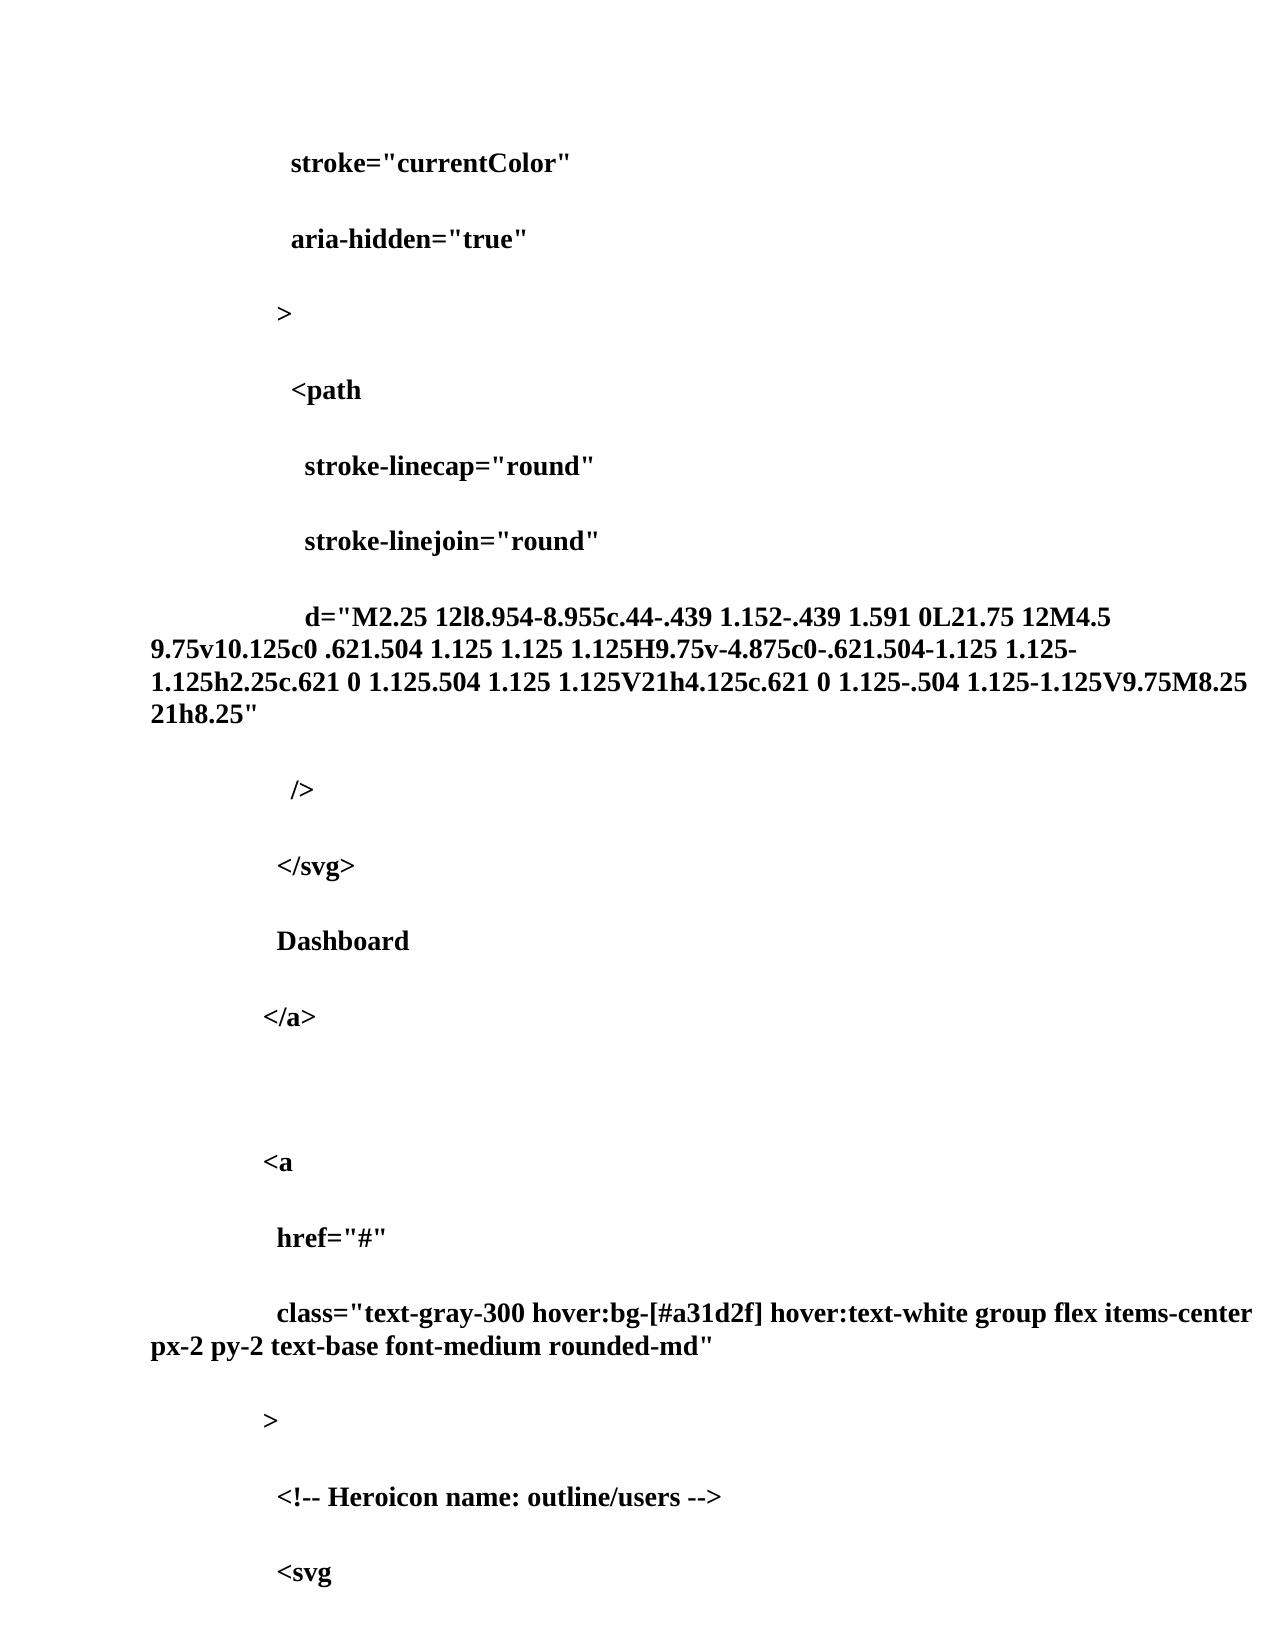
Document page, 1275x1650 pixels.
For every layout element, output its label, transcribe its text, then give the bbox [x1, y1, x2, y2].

text /> [150, 773, 1255, 805]
text </svg> [150, 848, 1255, 881]
text </a> [150, 1000, 1255, 1032]
text stroke-linejoin="round" [150, 524, 1255, 557]
text <a [150, 1145, 1255, 1177]
text class="text-gray-300 hover:bg-[#a31d2f] hover:text-white group flex items-center px-2 py-2 text-base font-medium rounded-md" [150, 1296, 1255, 1361]
text <!-- Heroicon name: outline/users --> [150, 1480, 1255, 1512]
text > [150, 298, 1255, 330]
text stroke-linecap="round" [150, 449, 1255, 481]
text > [150, 1404, 1255, 1437]
text <svg [150, 1556, 1255, 1588]
text d="M2.25 12l8.954-8.955c.44-.439 1.152-.439 1.591 0L21.75 12M4.5 9.75v10.125c0 .621.504 1.125 1.125 1.125H9.75v-4.875c0-.621.504-1.125 1.125-1.125h2.25c.621 0 1.125.504 1.125 1.125V21h4.125c.621 0 1.125-.504 1.125-1.125V9.75M8.25 21h8.25" [150, 600, 1255, 730]
text stroke="currentColor" [150, 146, 1255, 179]
text aria-hidden="true" [150, 222, 1255, 254]
text <path [150, 373, 1255, 406]
text Dashboard [150, 924, 1255, 957]
text href="#" [150, 1221, 1255, 1253]
